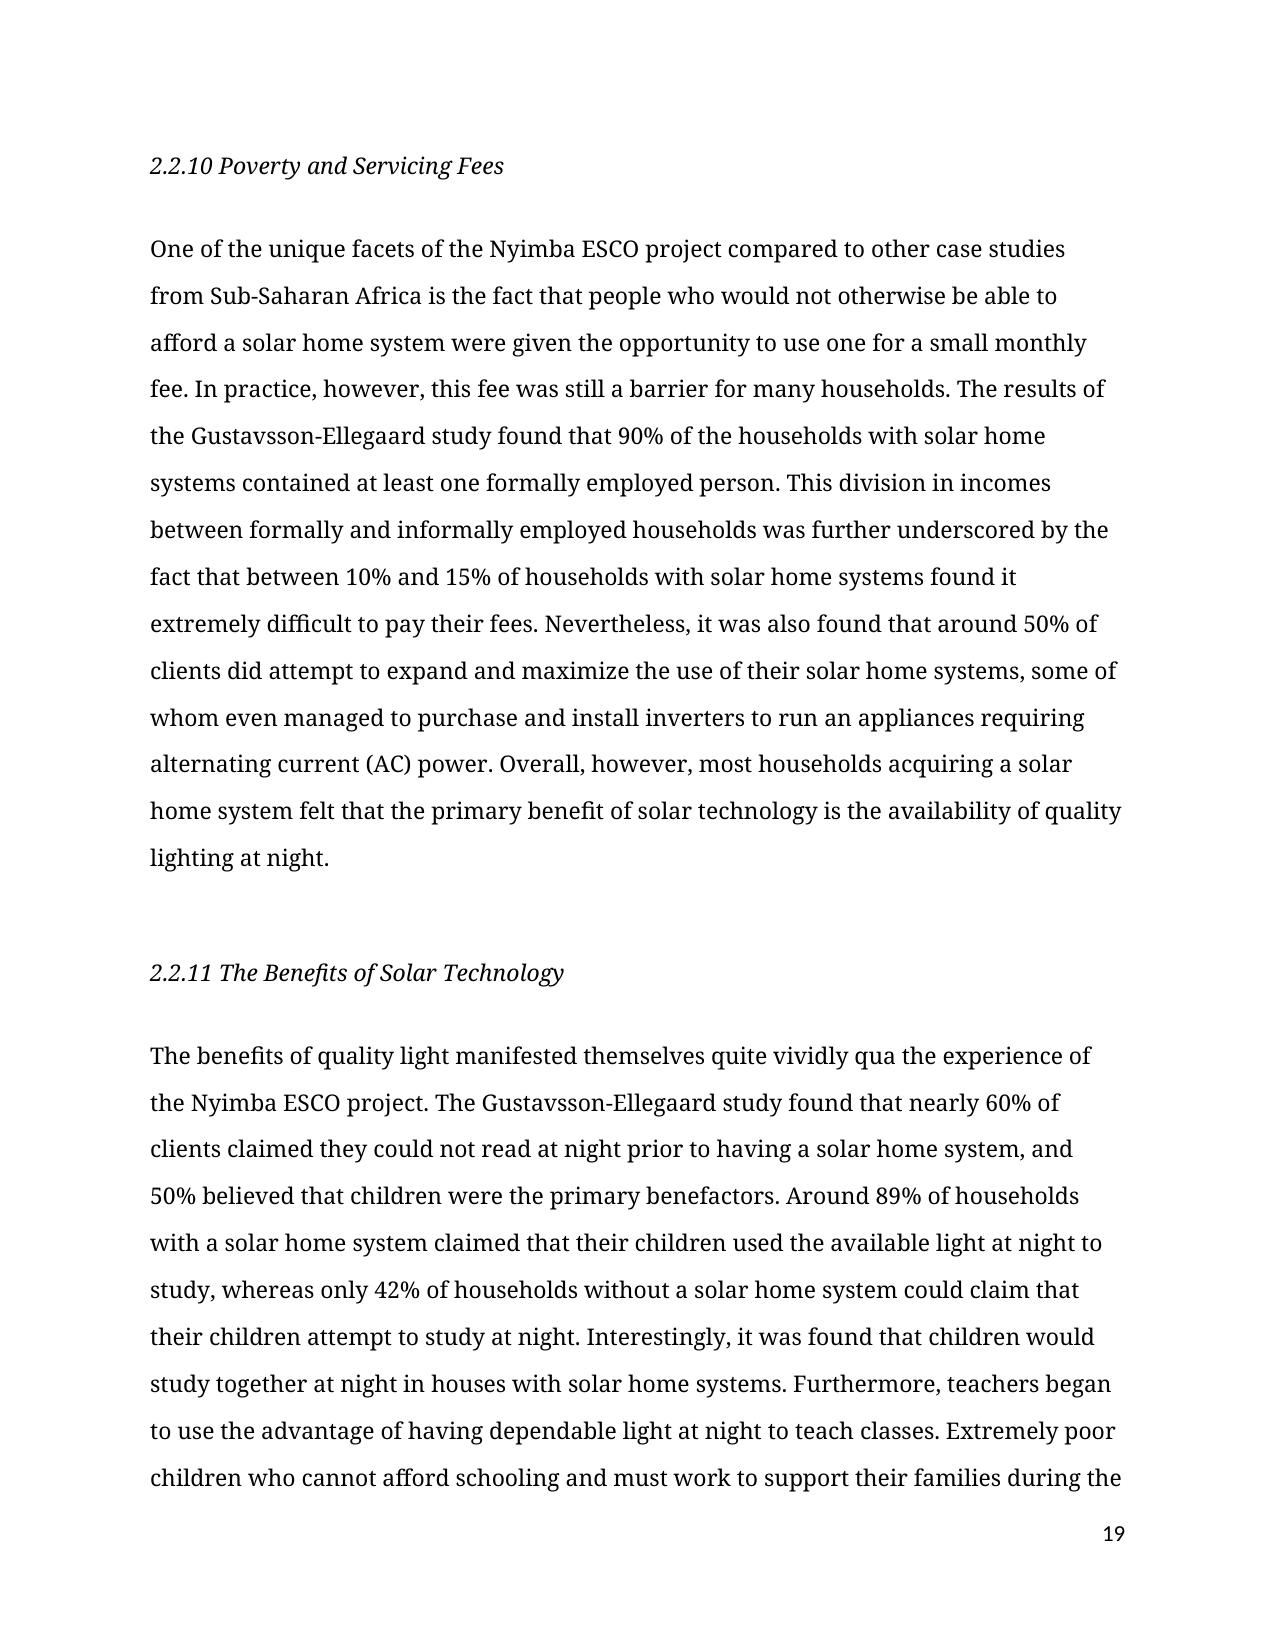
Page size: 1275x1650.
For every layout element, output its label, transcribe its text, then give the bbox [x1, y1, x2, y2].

subtitle 2.2.10 Poverty and Servicing Fees [150, 150, 1125, 181]
text One of the unique facets of the Nyimba ESCO project compared to other case studies from Sub-Saharan Africa is the fact that people who would not otherwise be able to afford a solar home system were given the opportunity to use one for a small monthly fee. In practice, however, this fee was still a barrier for many households. The results of the Gustavsson-Ellegaard study found that 90% of the households with solar home systems contained at least one formally employed person. This division in incomes between formally and informally employed households was further underscored by the fact that between 10% and 15% of households with solar home systems found it extremely difficult to pay their fees. Nevertheless, it was also found that around 50% of clients did attempt to expand and maximize the use of their solar home systems, some of whom even managed to purchase and install inverters to run an appliances requiring alternating current (AC) power. Overall, however, most households acquiring a solar home system felt that the primary benefit of solar technology is the availability of quality lighting at night. [150, 233, 1125, 873]
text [150, 1039, 1125, 1493]
subtitle 2.2.11 The Benefits of Solar Technology [150, 957, 1125, 988]
